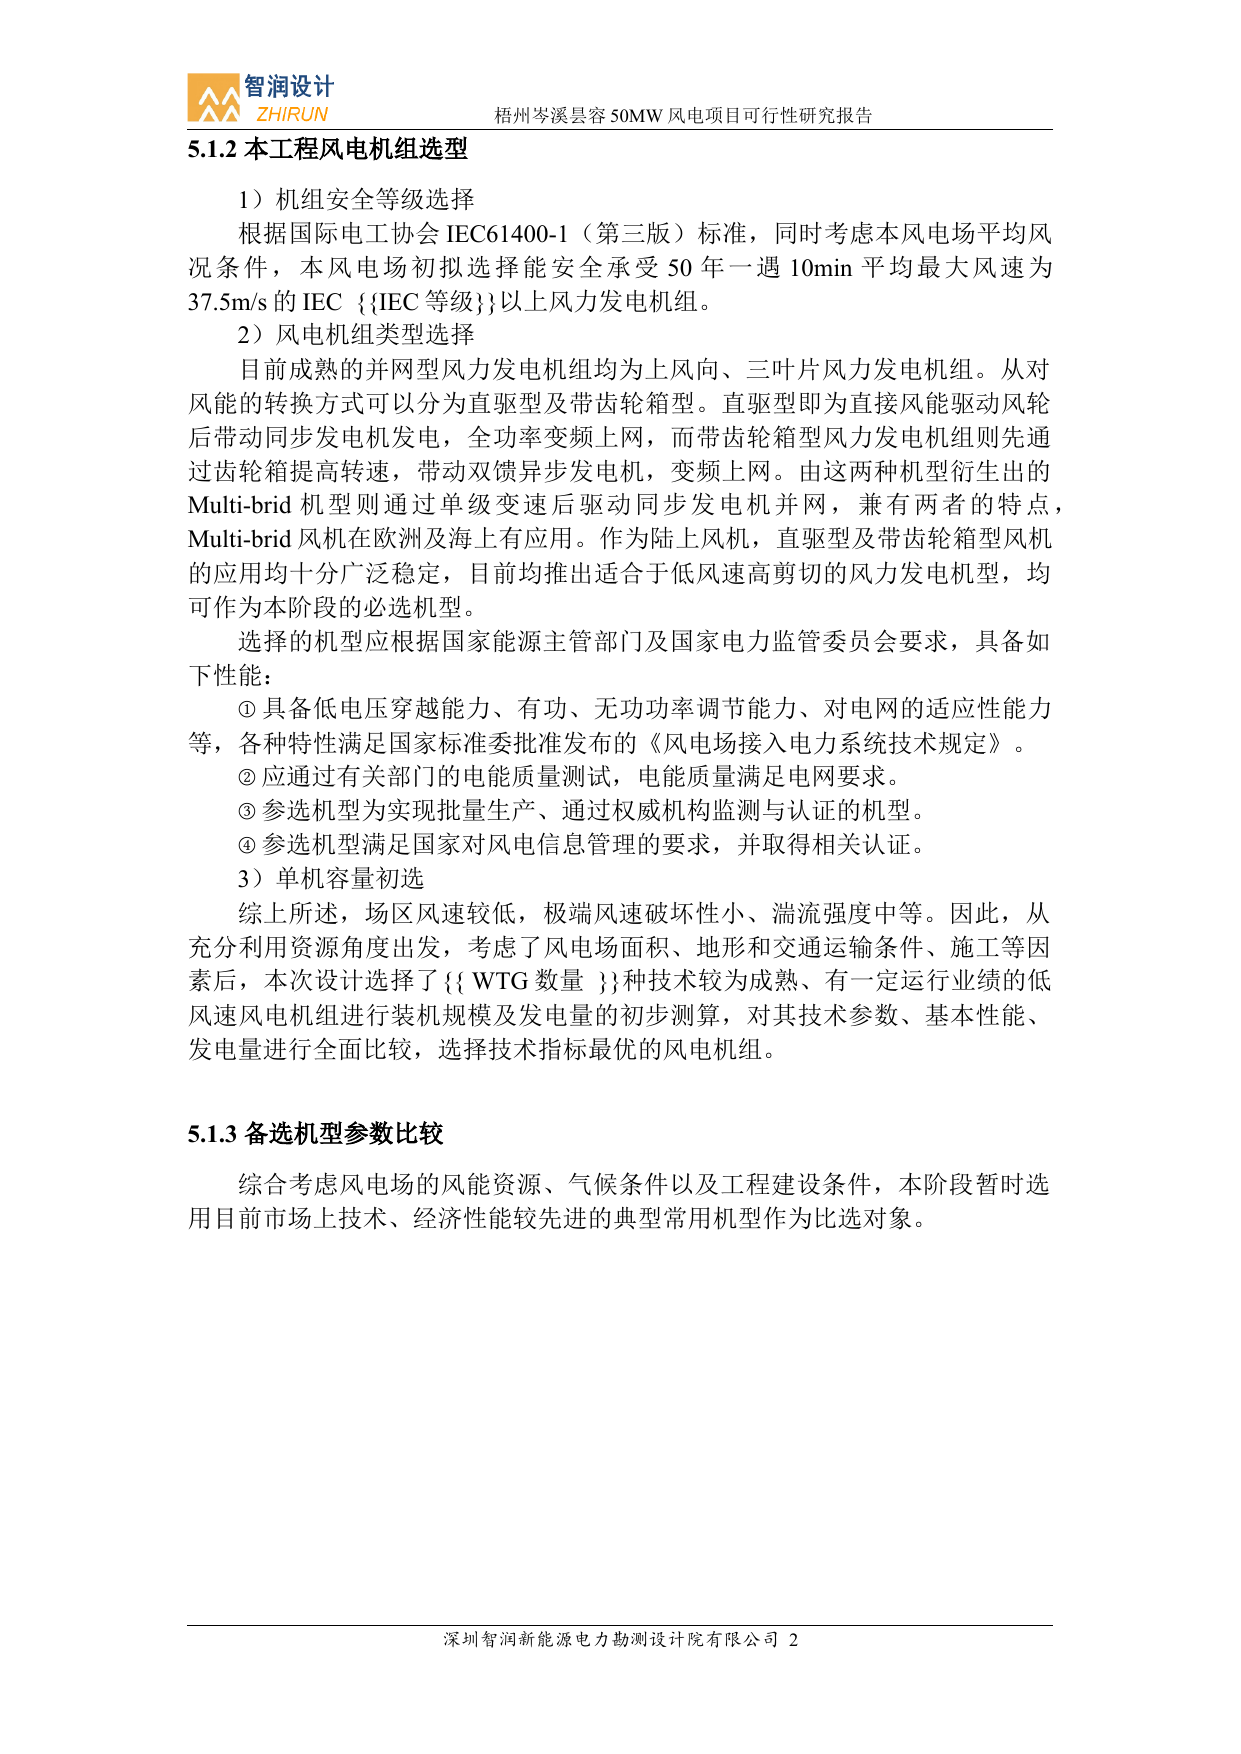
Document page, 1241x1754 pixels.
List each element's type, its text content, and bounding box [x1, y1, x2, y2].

text ③参选机型为实现批量生产、通过权威机构监测与认证的机型。 [187, 793, 1053, 827]
text ①具备低电压穿越能力、有功、无功功率调节能力、对电网的适应性能力等，各种特性满足国家标准委批准发布的《风电场接入电力系统技术规定》。 [187, 691, 1053, 759]
text 综合考虑风电场的风能资源、气候条件以及工程建设条件，本阶段暂时选用目前市场上技术、经济性能较先进的典型常用机型作为比选对象。 [187, 1166, 1053, 1234]
text 根据国际电工协会IEC61400-1（第三版）标准，同时考虑本风电场平均风况条件，本风电场初拟选择能安全承受50年一遇10min平均最大风速为37.5m/s的IEC {{IEC等级}}以上风力发电机组。 [187, 215, 1053, 317]
text ②应通过有关部门的电能质量测试，电能质量满足电网要求。 [187, 759, 1053, 793]
text 目前成熟的并网型风力发电机组均为上风向、三叶片风力发电机组。从对风能的转换方式可以分为直驱型及带齿轮箱型。直驱型即为直接风能驱动风轮后带动同步发电机发电，全功率变频上网，而带齿轮箱型风力发电机组则先通过齿轮箱提高转速，带动双馈异步发电机，变频上网。由这两种机型衍生出的Multi-brid机型则通过单级变速后驱动同步发电机并网，兼有两者的特点，Multi-brid风机在欧洲及海上有应用。作为陆上风机，直驱型及带齿轮箱型风机的应用均十分广泛稳定，目前均推出适合于低风速高剪切的风力发电机型，均可作为本阶段的必选机型。 [187, 351, 1053, 623]
text 2）风电机组类型选择 [187, 317, 1053, 351]
title 5.1.2 本工程风电机组选型 [187, 130, 1053, 164]
text 综上所述，场区风速较低，极端风速破坏性小、湍流强度中等。因此，从充分利用资源角度出发，考虑了风电场面积、地形和交通运输条件、施工等因素后，本次设计选择了{{ WTG数量 }}种技术较为成熟、有一定运行业绩的低风速风电机组进行装机规模及发电量的初步测算，对其技术参数、基本性能、发电量进行全面比较，选择技术指标最优的风电机组。 [187, 894, 1053, 1064]
title 备选机型参数比较 [187, 1115, 1053, 1149]
picture [187, 70, 335, 123]
text 3）单机容量初选 [187, 861, 1053, 894]
text 选择的机型应根据国家能源主管部门及国家电力监管委员会要求，具备如下性能： [187, 623, 1053, 691]
text ④参选机型满足国家对风电信息管理的要求，并取得相关认证。 [187, 827, 1053, 861]
text 1）机组安全等级选择 [187, 181, 1053, 215]
